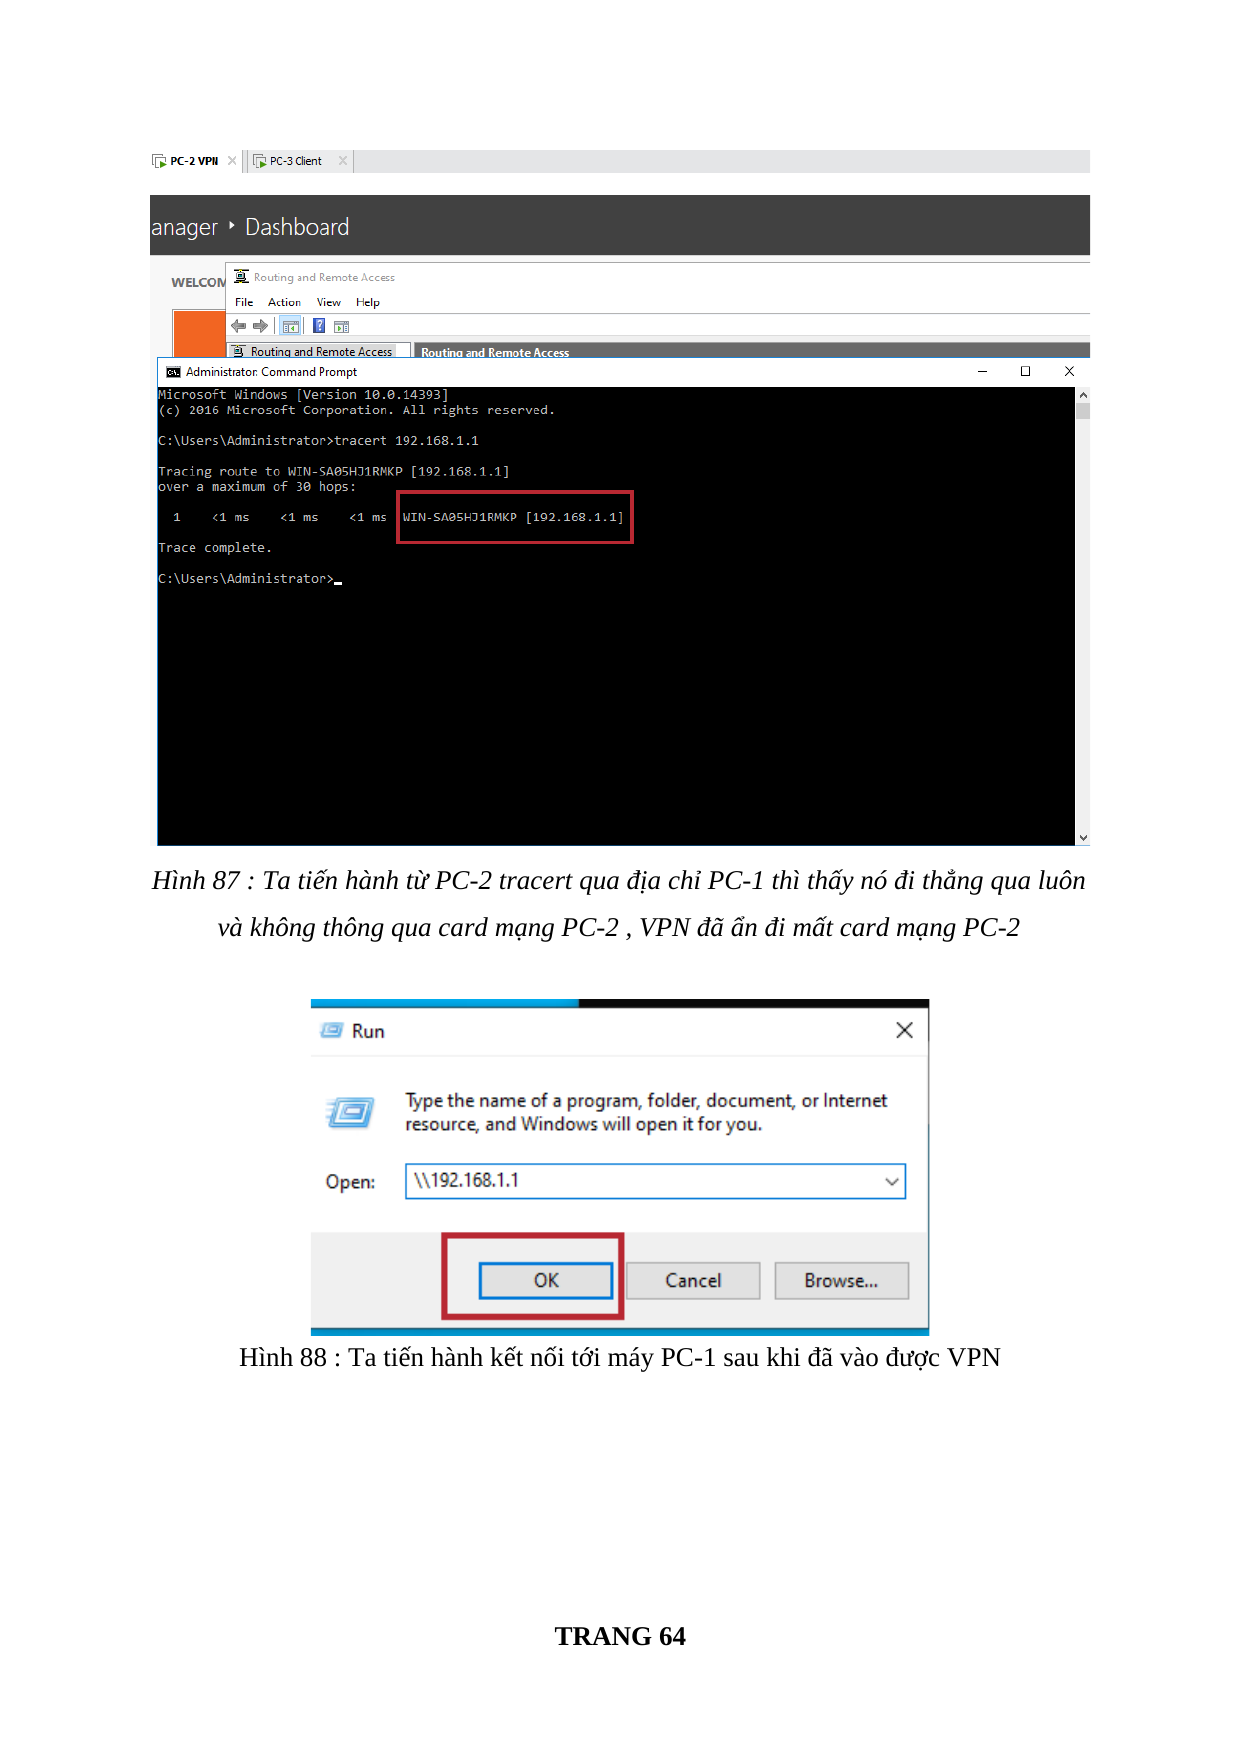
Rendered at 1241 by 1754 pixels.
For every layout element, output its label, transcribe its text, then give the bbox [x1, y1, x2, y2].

picture [150, 150, 1091, 846]
text Hình 88 : Ta tiến hành kết nối tới máy PC-1 sau khi đã vào được VPN [150, 1341, 1090, 1373]
picture [310, 999, 930, 1328]
text Hình 87 : Ta tiến hành từ PC-2 tracert qua địa chỉ PC-1 thì thấy nó đi thẳng qua luôn và không thông qua card mạng PC-2 , VPN đã ẩn đi mất card mạng PC-2 [150, 864, 1090, 942]
